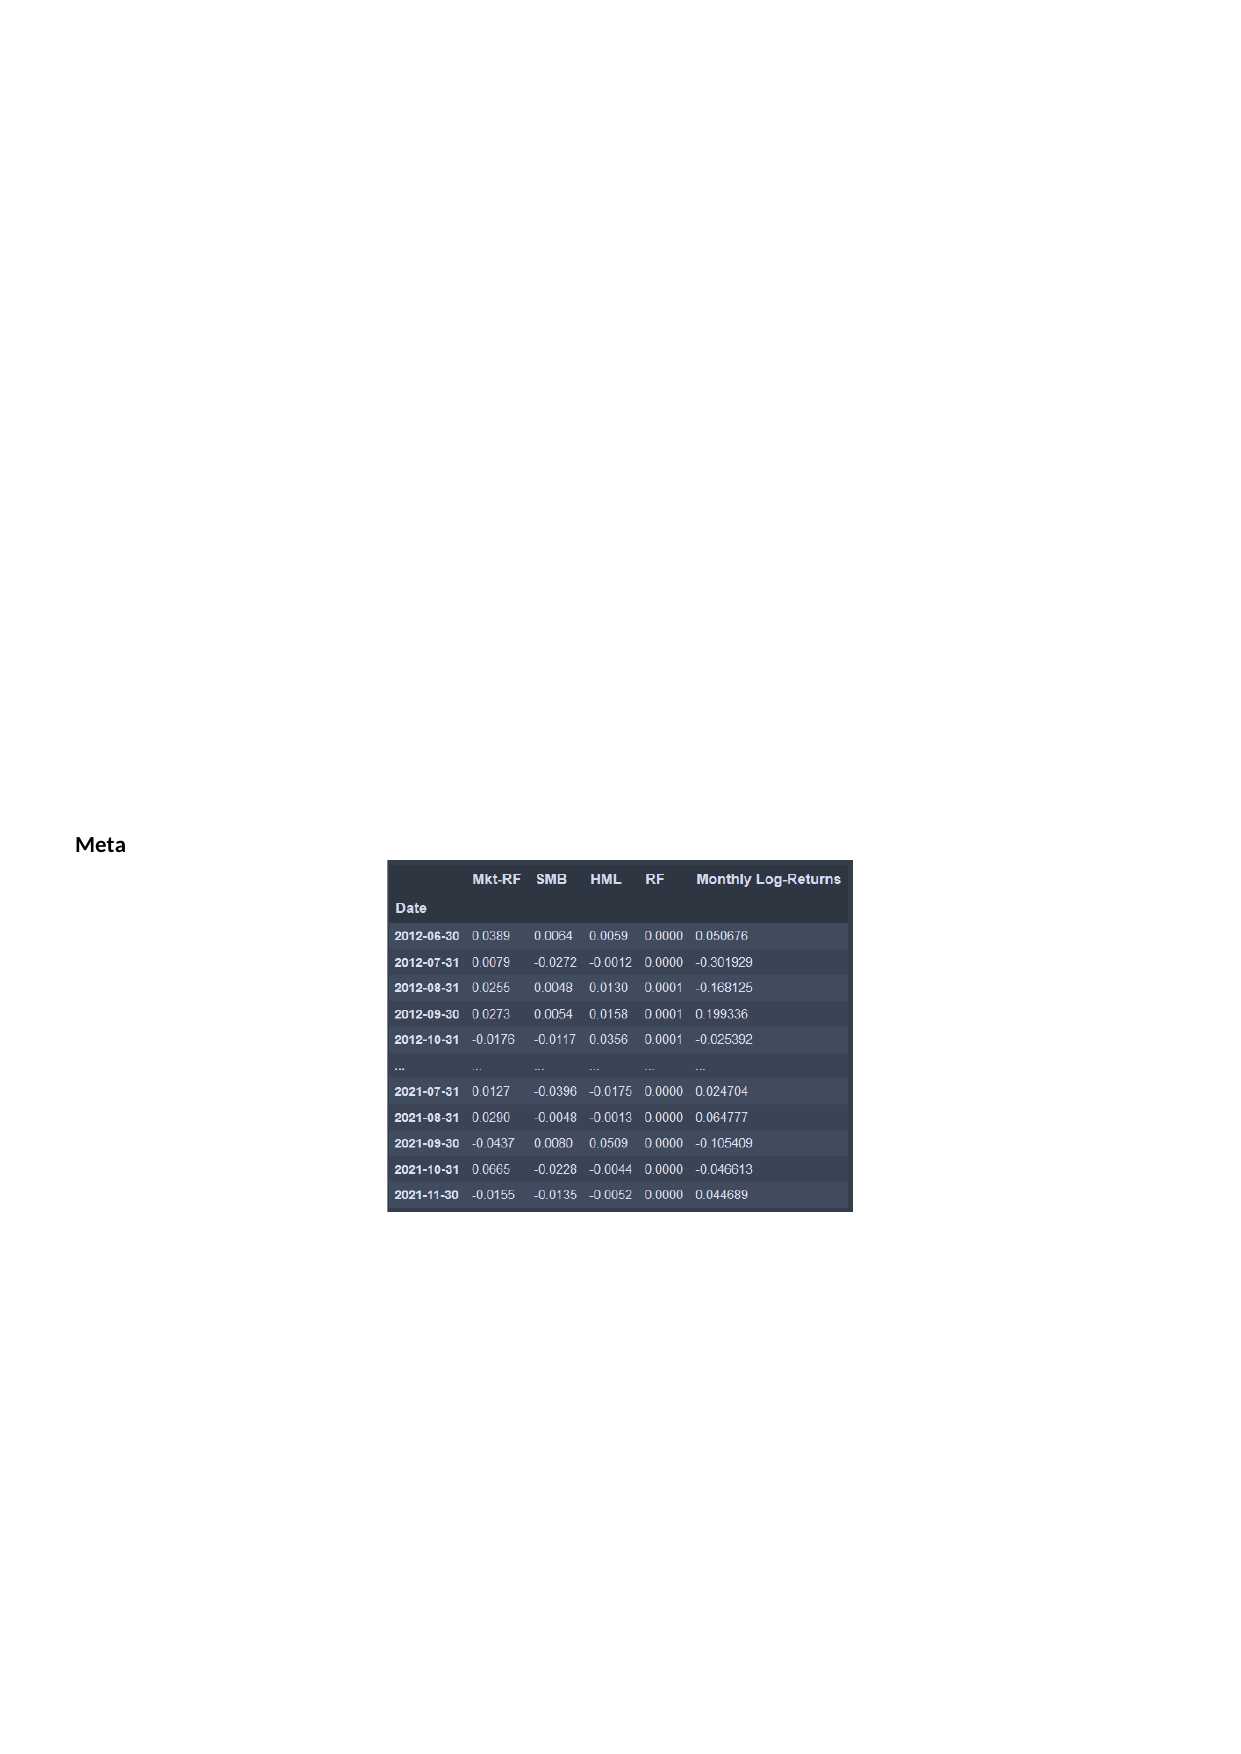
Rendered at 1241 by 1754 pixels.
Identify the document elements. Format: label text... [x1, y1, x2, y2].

list Meta [75, 830, 1165, 858]
picture [387, 860, 853, 1212]
